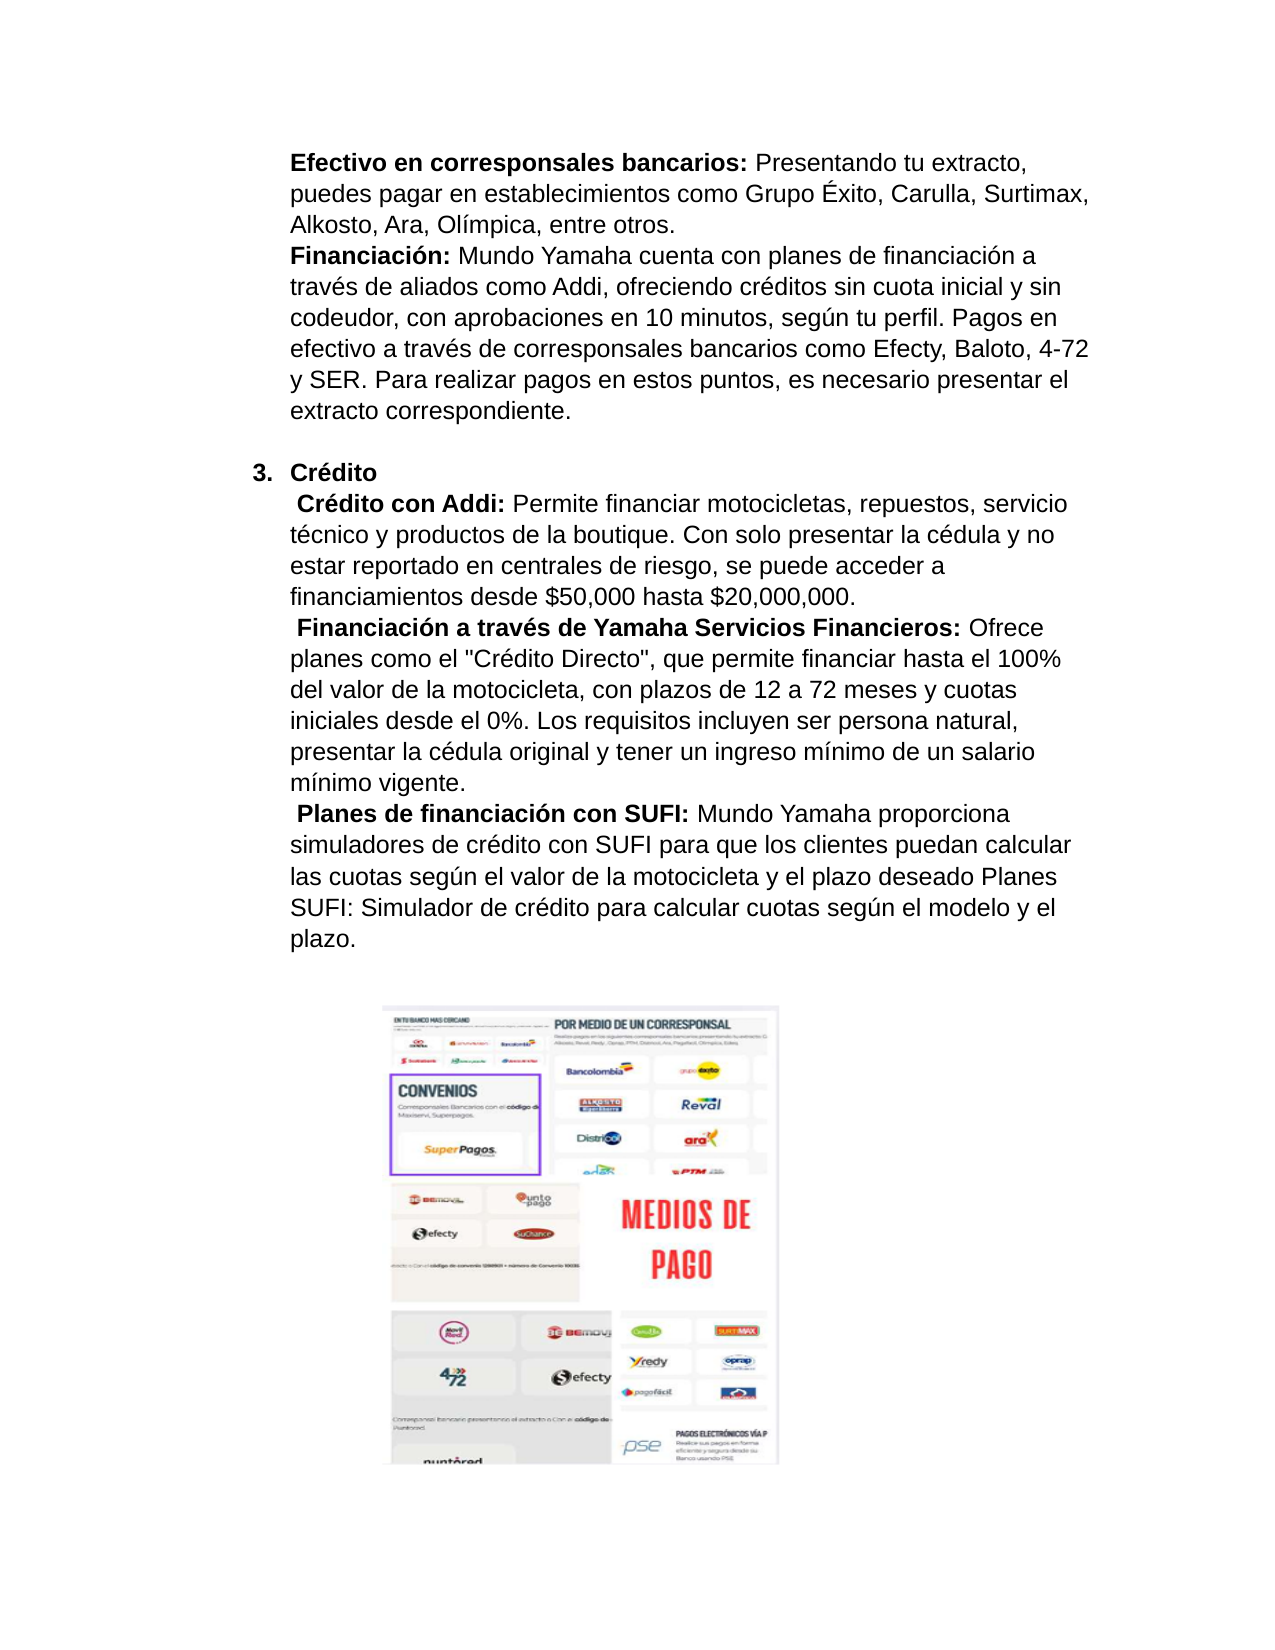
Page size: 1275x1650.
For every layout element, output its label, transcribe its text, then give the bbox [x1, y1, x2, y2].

list Planes de financiación con SUFI: Mundo Yamaha proporciona simuladores de crédito con SUFI para que los clientes puedan calcular las cuotas según el valor de la motocicleta y el plazo deseado Planes SUFI: Simulador de crédito para calcular cuotas según el modelo y el plazo. [290, 799, 1098, 952]
list Financiación: Mundo Yamaha cuenta con planes de financiación a través de aliados como Addi, ofreciendo créditos sin cuota inicial y sin codeudor, con aprobaciones en 10 minutos, según tu perfil. Pagos en efectivo a través de corresponsales bancarios como Efecty, Baloto, 4-72 y SER. Para realizar pagos en estos puntos, es necesario presentar el extracto correspondiente. [290, 241, 1098, 425]
list Crédito con Addi: Permite financiar motocicletas, repuestos, servicio técnico y productos de la boutique. Con solo presentar la cédula y no estar reportado en centrales de riesgo, se puede acceder a financiamientos desde $50,000 hasta $20,000,000. [290, 489, 1098, 611]
list Efectivo en corresponsales bancarios: Presentando tu extracto, puedes pagar en establecimientos como Grupo Éxito, Carulla, Surtimax, Alkosto, Ara, Olímpica, entre otros. [290, 148, 1098, 238]
list Crédito [252, 458, 1098, 487]
picture [289, 985, 925, 1470]
list Financiación a través de Yamaha Servicios Financieros: Ofrece planes como el "Crédito Directo", que permite financiar hasta el 100% del valor de la motocicleta, con plazos de 12 a 72 meses y cuotas iniciales desde el 0%. Los requisitos incluyen ser persona natural, presentar la cédula original y tener un ingreso mínimo de un salario mínimo vigente. [290, 613, 1098, 797]
